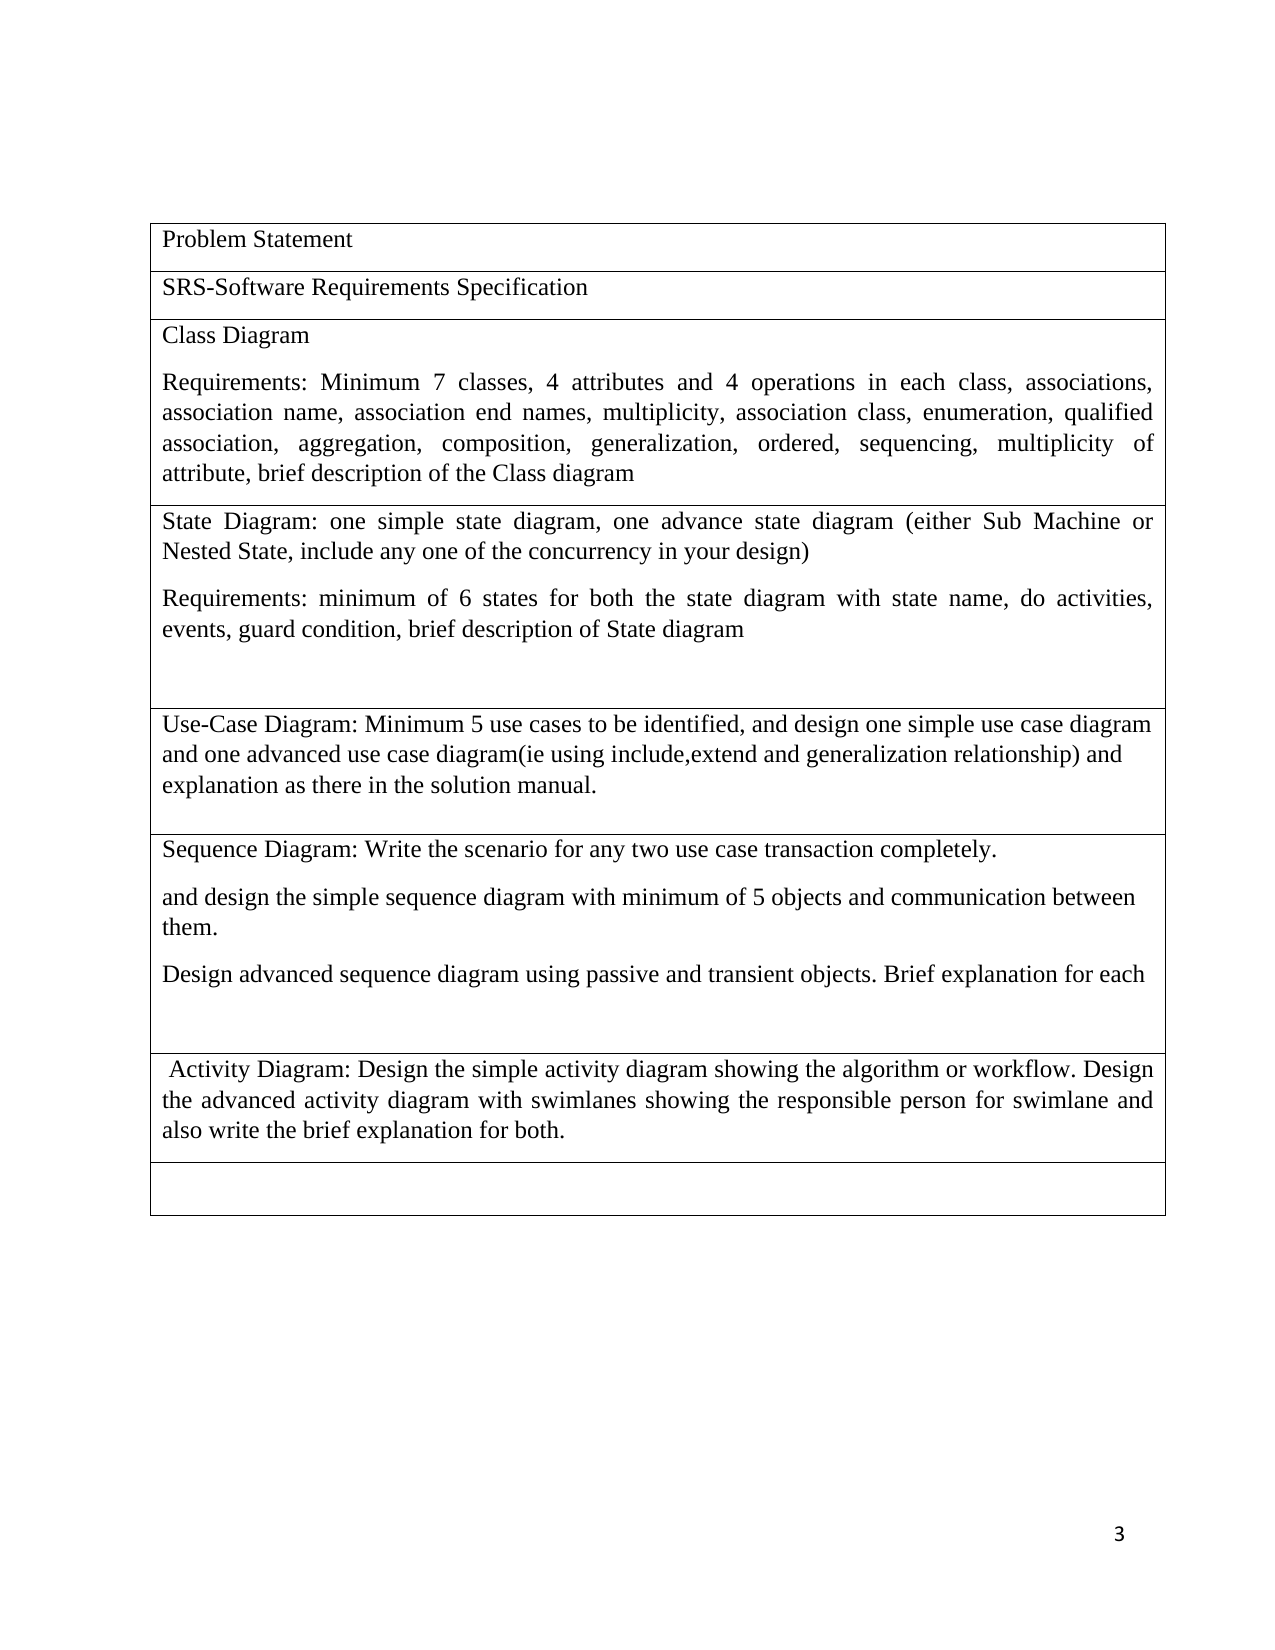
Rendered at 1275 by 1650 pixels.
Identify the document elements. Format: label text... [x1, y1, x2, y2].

table_cell SRS-Software Requirements Specification [151, 272, 1165, 319]
table_cell Use-Case Diagram: Minimum 5 use cases to be identified, and design one simple use case diagram and one advanced use case diagram(ie using include,extend and generalization relationship) and explanation as there in the solution manual. [151, 709, 1165, 833]
table_cell State Diagram: one simple state diagram, one advance state diagram (either Sub Machine or Nested State, include any one of the concurrency in your design) Requirements: minimum of 6 states for both the state diagram with state name, do activities, events, guard condition, brief description of State diagram [151, 506, 1165, 708]
table_cell [151, 1163, 1165, 1215]
table_header Problem Statement [151, 224, 1165, 271]
table_cell Sequence Diagram: Write the scenario for any two use case transaction completely. and design the simple sequence diagram with minimum of 5 objects and communication between them. Design advanced sequence diagram using passive and transient objects. Brief explanation for each [151, 835, 1165, 1053]
table_cell Activity Diagram: Design the simple activity diagram showing the algorithm or workflow. Design the advanced activity diagram with swimlanes showing the responsible person for swimlane and also write the brief explanation for both. [151, 1054, 1165, 1162]
table_cell Class Diagram Requirements: Minimum 7 classes, 4 attributes and 4 operations in each class, associations, association name, association end names, multiplicity, association class, enumeration, qualified association, aggregation, composition, generalization, ordered, sequencing, multiplicity of attribute, brief description of the Class diagram [151, 320, 1165, 505]
